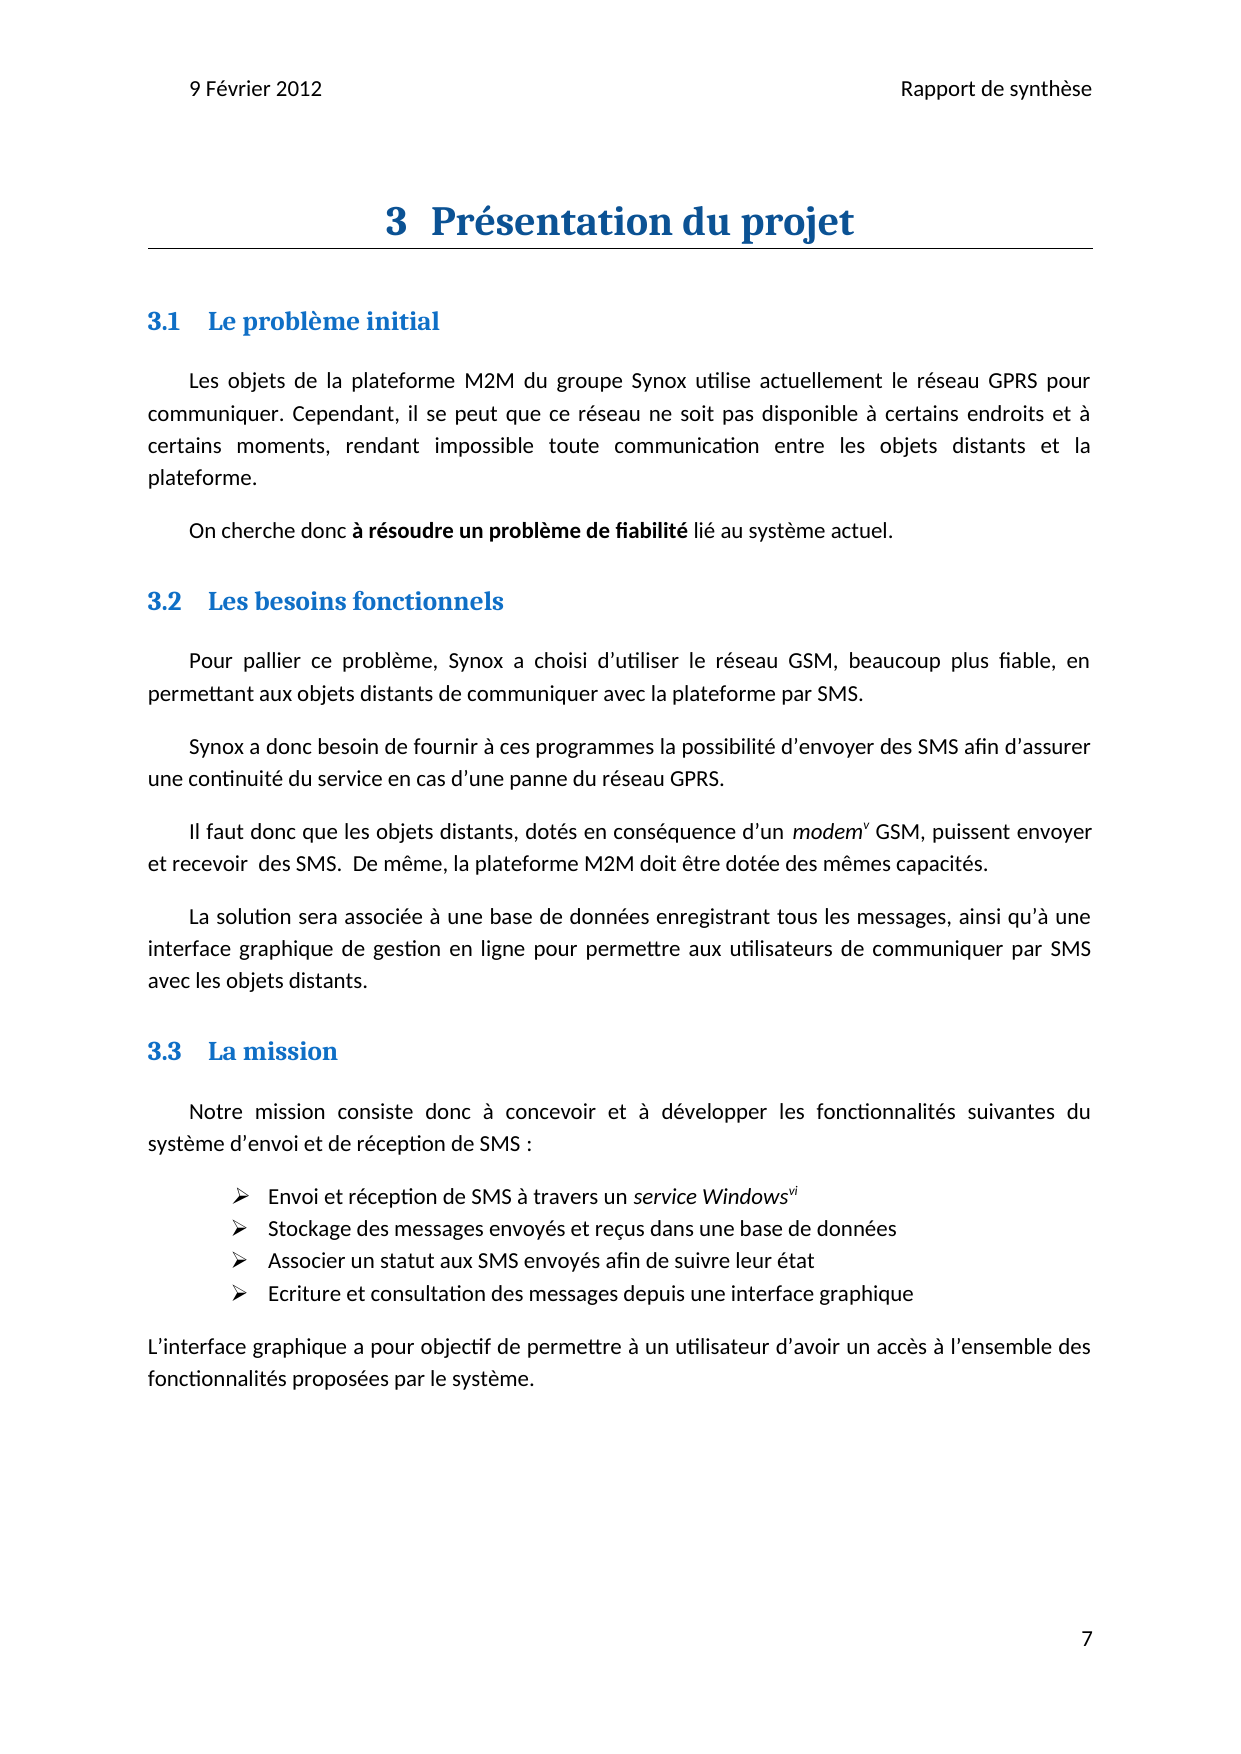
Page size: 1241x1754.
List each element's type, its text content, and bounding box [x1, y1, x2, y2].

subtitle La mission [148, 1036, 1093, 1067]
text Il faut donc que les objets distants, dotés en conséquence d’un modem GSM, puissent envoyer et recevoir des SMS. De même, la plateforme M2M doit être dotée des mêmes capacités. [148, 817, 1093, 877]
list Associer un statut aux SMS envoyés afin de suivre leur état [230, 1247, 1093, 1274]
list Stockage des messages envoyés et reçus dans une base de données [230, 1214, 1093, 1242]
text Pour pallier ce problème, Synox a choisi d’utiliser le réseau GSM, beaucoup plus fiable, en permettant aux objets distants de communiquer avec la plateforme par SMS. [148, 647, 1093, 707]
list Ecriture et consultation des messages depuis une interface graphique [230, 1279, 1093, 1307]
text La solution sera associée à une base de données enregistrant tous les messages, ainsi qu’à une interface graphique de gestion en ligne pour permettre aux utilisateurs de communiquer par SMS avec les objets distants. [148, 902, 1093, 994]
subtitle Les besoins fonctionnels [148, 586, 1093, 617]
text Les objets de la plateforme M2M du groupe Synox utilise actuellement le réseau GPRS pour communiquer. Cependant, il se peut que ce réseau ne soit pas disponible à certains endroits et à certains moments, rendant impossible toute communication entre les objets distants et la plateforme. [148, 367, 1093, 491]
subtitle Présentation du projet [148, 198, 1093, 248]
subtitle Le problème initial [148, 306, 1093, 337]
text Notre mission consiste donc à concevoir et à développer les fonctionnalités suivantes du système d’envoi et de réception de SMS : [148, 1097, 1093, 1157]
text L’interface graphique a pour objectif de permettre à un utilisateur d’avoir un accès à l’ensemble des fonctionnalités proposées par le système. [148, 1332, 1093, 1392]
list Envoi et réception de SMS à travers un service Windows [230, 1182, 1093, 1210]
text Synox a donc besoin de fournir à ces programmes la possibilité d’envoyer des SMS afin d’assurer une continuité du service en cas d’une panne du réseau GPRS. [148, 732, 1093, 792]
text On cherche donc à résoudre un problème de fiabilité lié au système actuel. [148, 516, 1093, 544]
